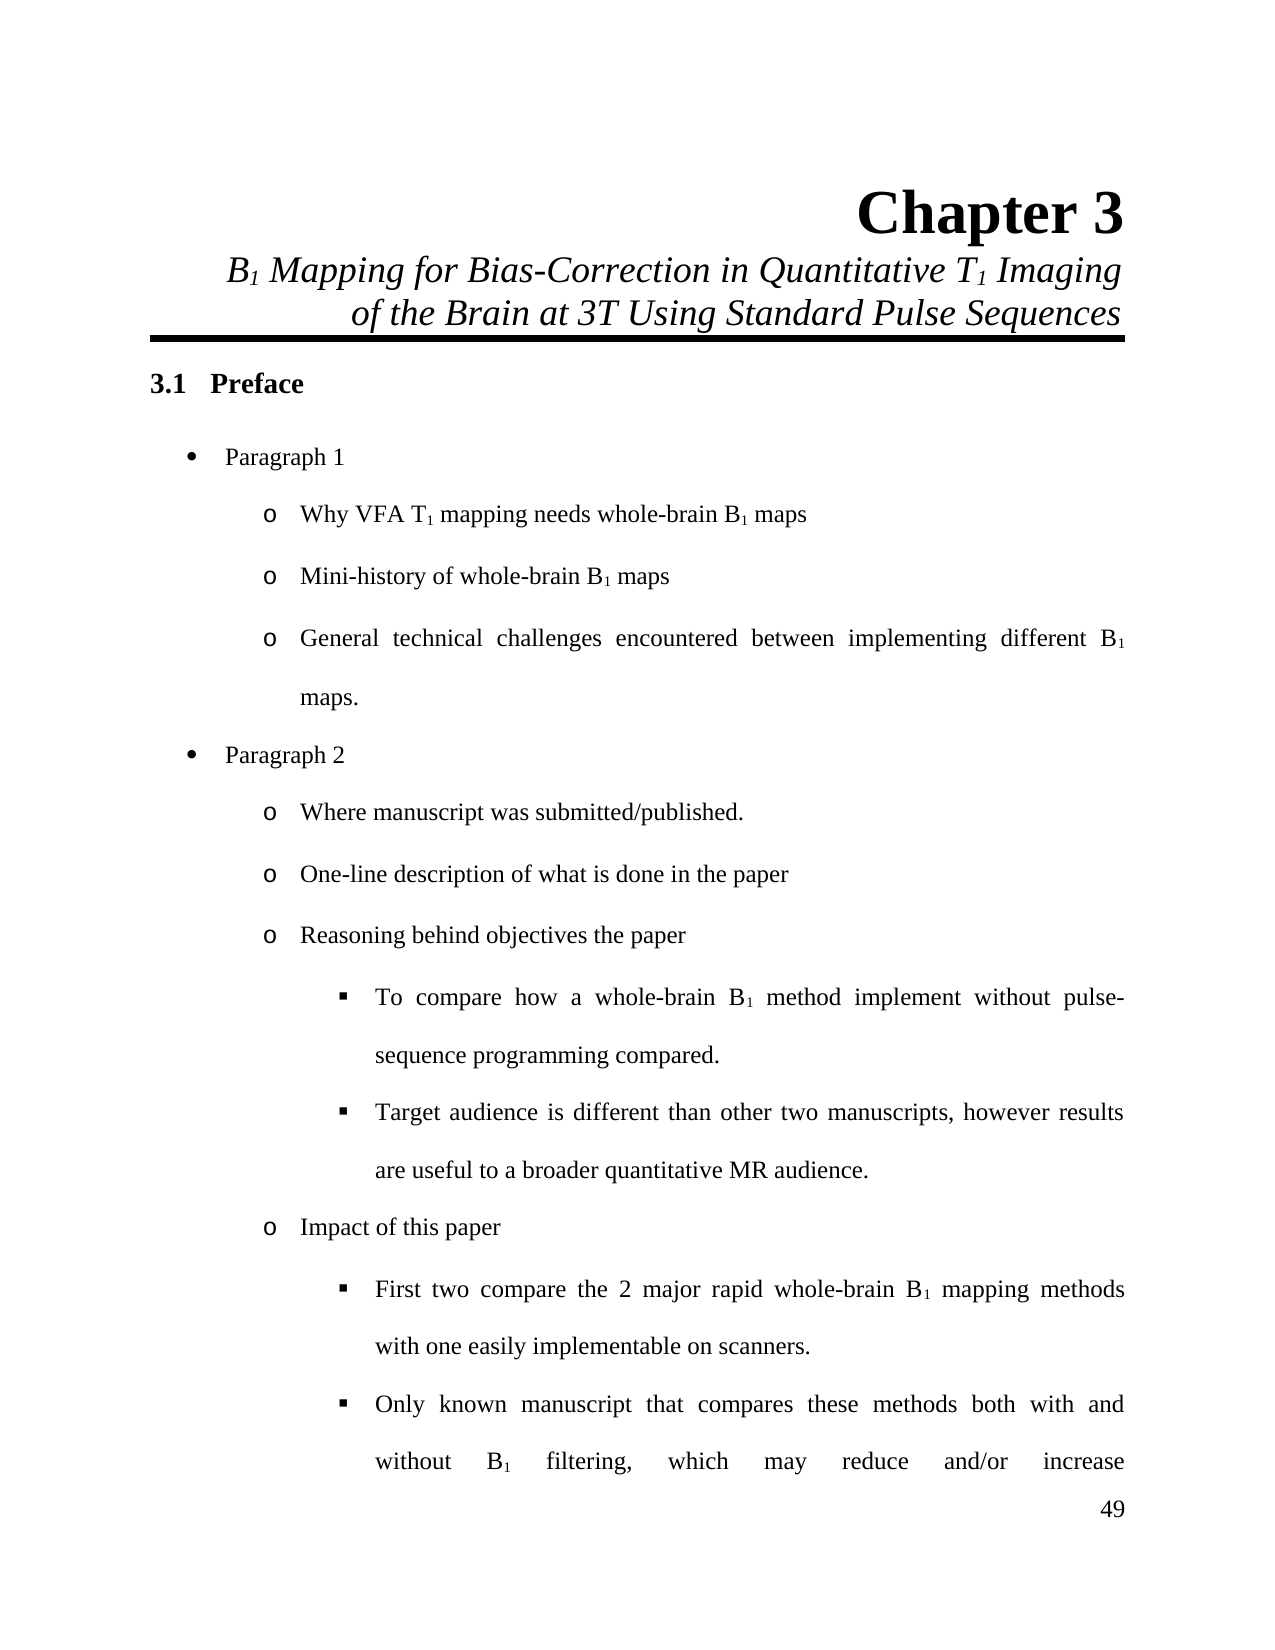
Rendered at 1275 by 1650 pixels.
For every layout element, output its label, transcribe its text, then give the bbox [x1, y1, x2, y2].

list Paragraph 1 [187, 442, 1125, 471]
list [337, 1389, 1125, 1475]
list Where manuscript was submitted/published. [262, 797, 1125, 828]
list Why VFA T1 mapping needs whole-brain B1 maps [262, 499, 1125, 530]
subtitle Preface [150, 367, 1125, 400]
list One-line description of what is done in the paper [262, 859, 1125, 890]
subtitle B1 Mapping for Bias-Correction in Quantitative T1 Imaging of the Brain at 3T Using Standard Pulse Sequences [150, 175, 1125, 335]
list Reasoning behind objectives the paper [262, 921, 1125, 951]
list Paragraph 2 [187, 740, 1125, 768]
list Mini-history of whole-brain B1 maps [262, 561, 1125, 592]
list To compare how a whole-brain B1 method implement without pulse-sequence programming compared. [337, 982, 1125, 1068]
list Target audience is different than other two manuscripts, however results are useful to a broader quantitative MR audience. [337, 1097, 1125, 1183]
list First two compare the 2 major rapid whole-brain B1 mapping methods with one easily implementable on scanners. [337, 1274, 1125, 1360]
list Impact of this paper [262, 1212, 1125, 1243]
list General technical challenges encountered between implementing different B1 maps. [262, 623, 1125, 711]
